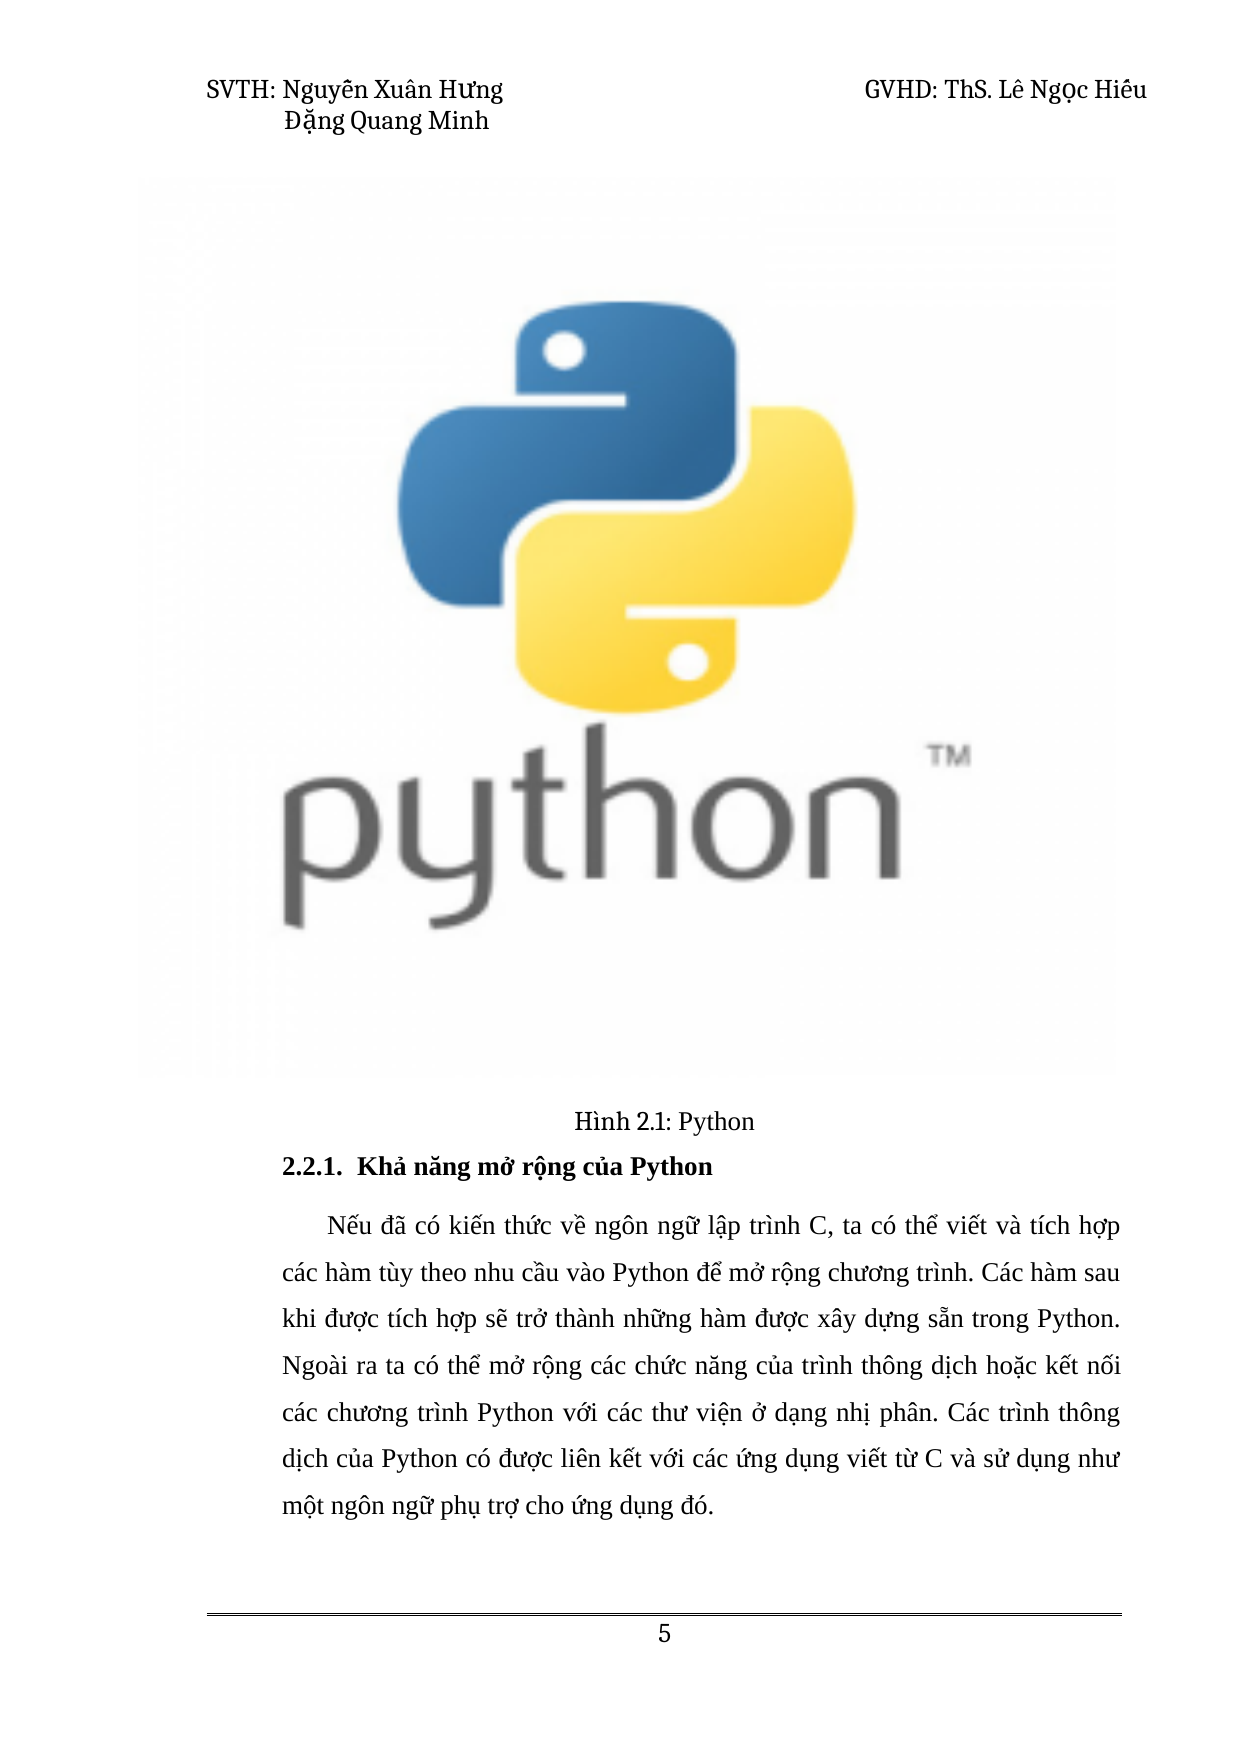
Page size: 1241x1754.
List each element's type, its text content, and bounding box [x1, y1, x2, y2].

subtitle Khả năng mở rộng của Python [282, 1150, 1122, 1181]
picture [137, 177, 1117, 1078]
text Nếu đã có kiến thức về ngôn ngữ lập trình C, ta có thể viết và tích hợp các hàm tùy theo nhu cầu vào Python để mở rộng chương trình. Các hàm sau khi được tích hợp sẽ trở thành những hàm được xây dựng sẵn trong Python. Ngoài ra ta có thể mở rộng các chức năng của trình thông dịch hoặc kết nối các chương trình Python với các thư viện ở dạng nhị phân. Các trình thông dịch của Python có được liên kết với các ứng dụng viết từ C và sử dụng như một ngôn ngữ phụ trợ cho ứng dụng đó. [282, 1209, 1122, 1520]
text Hình 2.1: Python [207, 1105, 1122, 1137]
